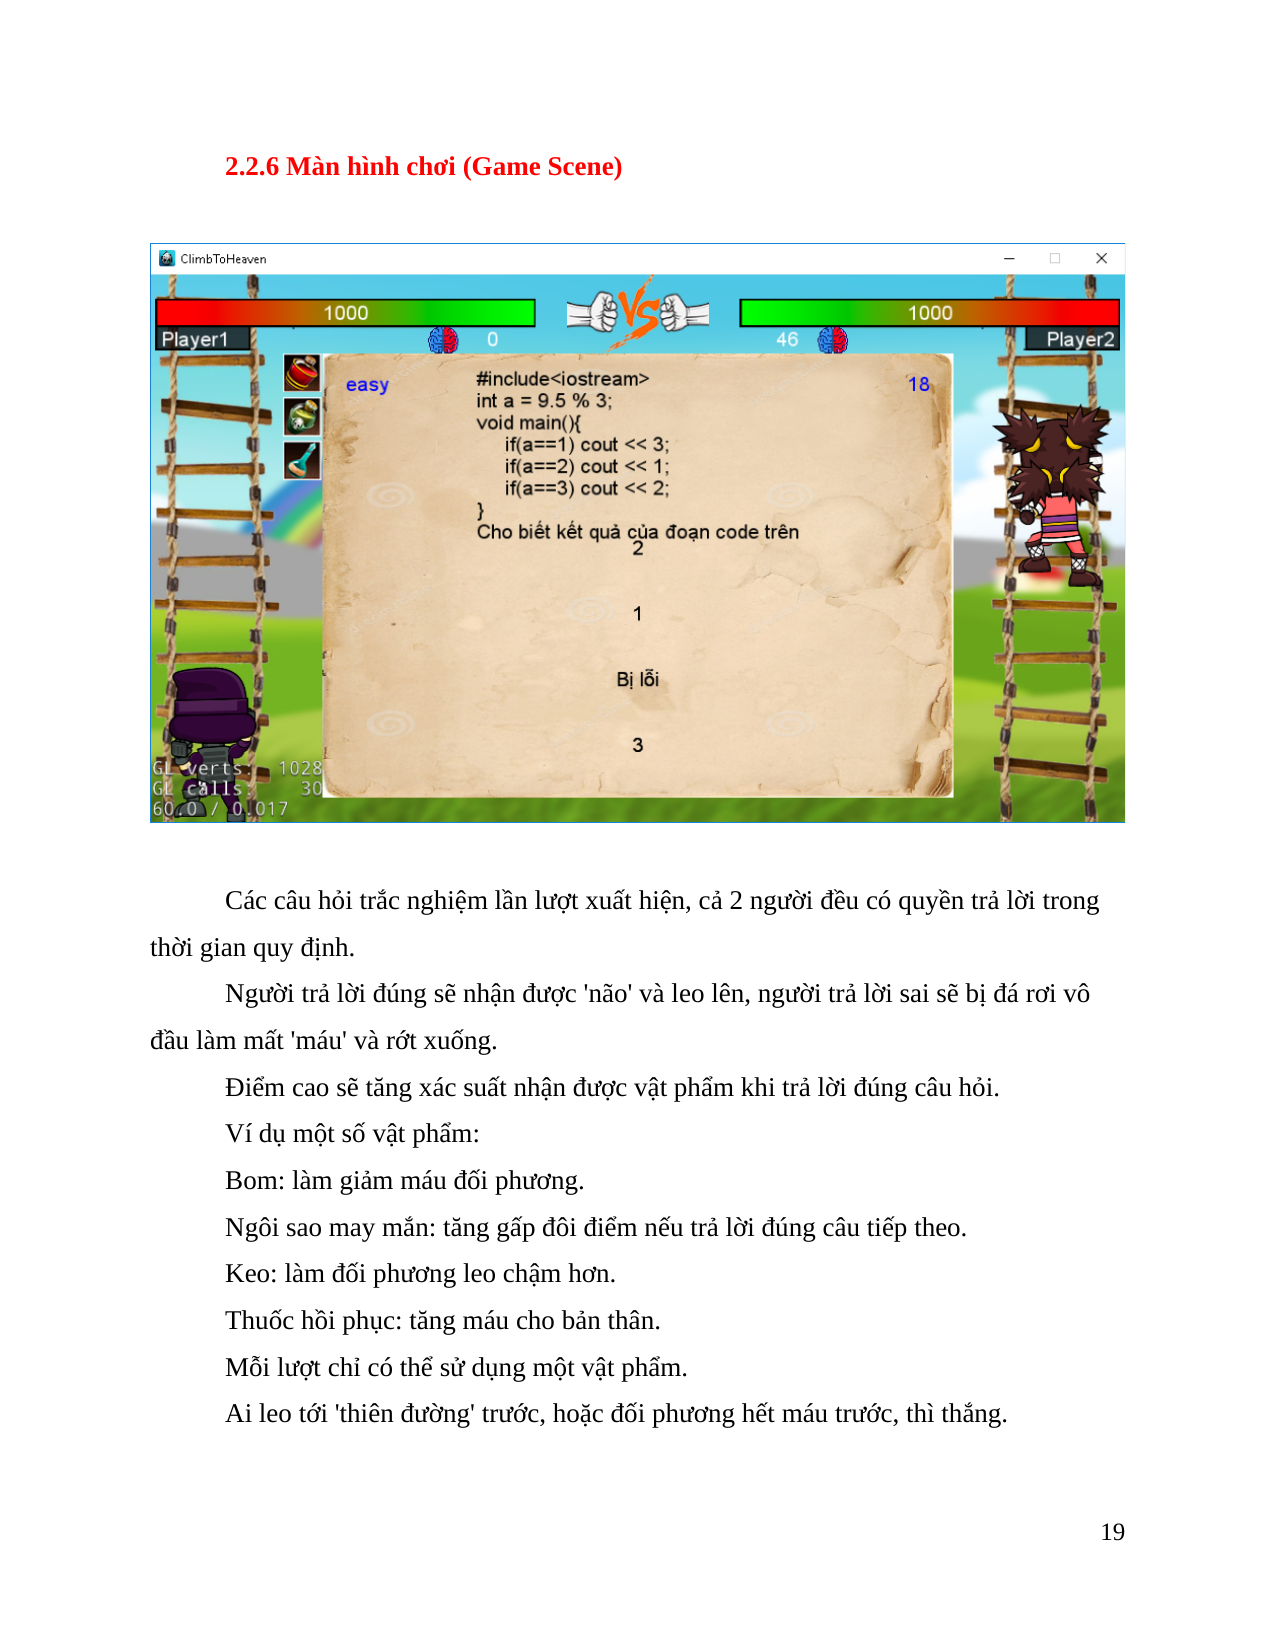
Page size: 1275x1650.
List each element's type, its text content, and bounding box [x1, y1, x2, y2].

text Thuốc hồi phục: tăng máu cho bản thân. [150, 1304, 1125, 1335]
text Các câu hỏi trắc nghiệm lần lượt xuất hiện, cả 2 người đều có quyền trả lời trong thời gian quy định. [150, 884, 1125, 962]
text Mỗi lượt chỉ có thể sử dụng một vật phẩm. [150, 1351, 1125, 1382]
text Bom: làm giảm máu đối phương. [150, 1164, 1125, 1195]
text Điểm cao sẽ tăng xác suất nhận được vật phẩm khi trả lời đúng câu hỏi. [150, 1071, 1125, 1102]
text Người trả lời đúng sẽ nhận được 'não' và leo lên, người trả lời sai sẽ bị đá rơi vô đầu làm mất 'máu' và rớt xuống. [150, 977, 1125, 1055]
subtitle 2.2.6 Màn hình chơi (Game Scene) [150, 150, 1125, 181]
text Ai leo tới 'thiên đường' trước, hoặc đối phương hết máu trước, thì thắng. [150, 1397, 1125, 1428]
text Ví dụ một số vật phẩm: [150, 1117, 1125, 1148]
picture [150, 243, 1125, 823]
text Keo: làm đối phương leo chậm hơn. [150, 1257, 1125, 1288]
text Ngôi sao may mắn: tăng gấp đôi điểm nếu trả lời đúng câu tiếp theo. [150, 1211, 1125, 1242]
